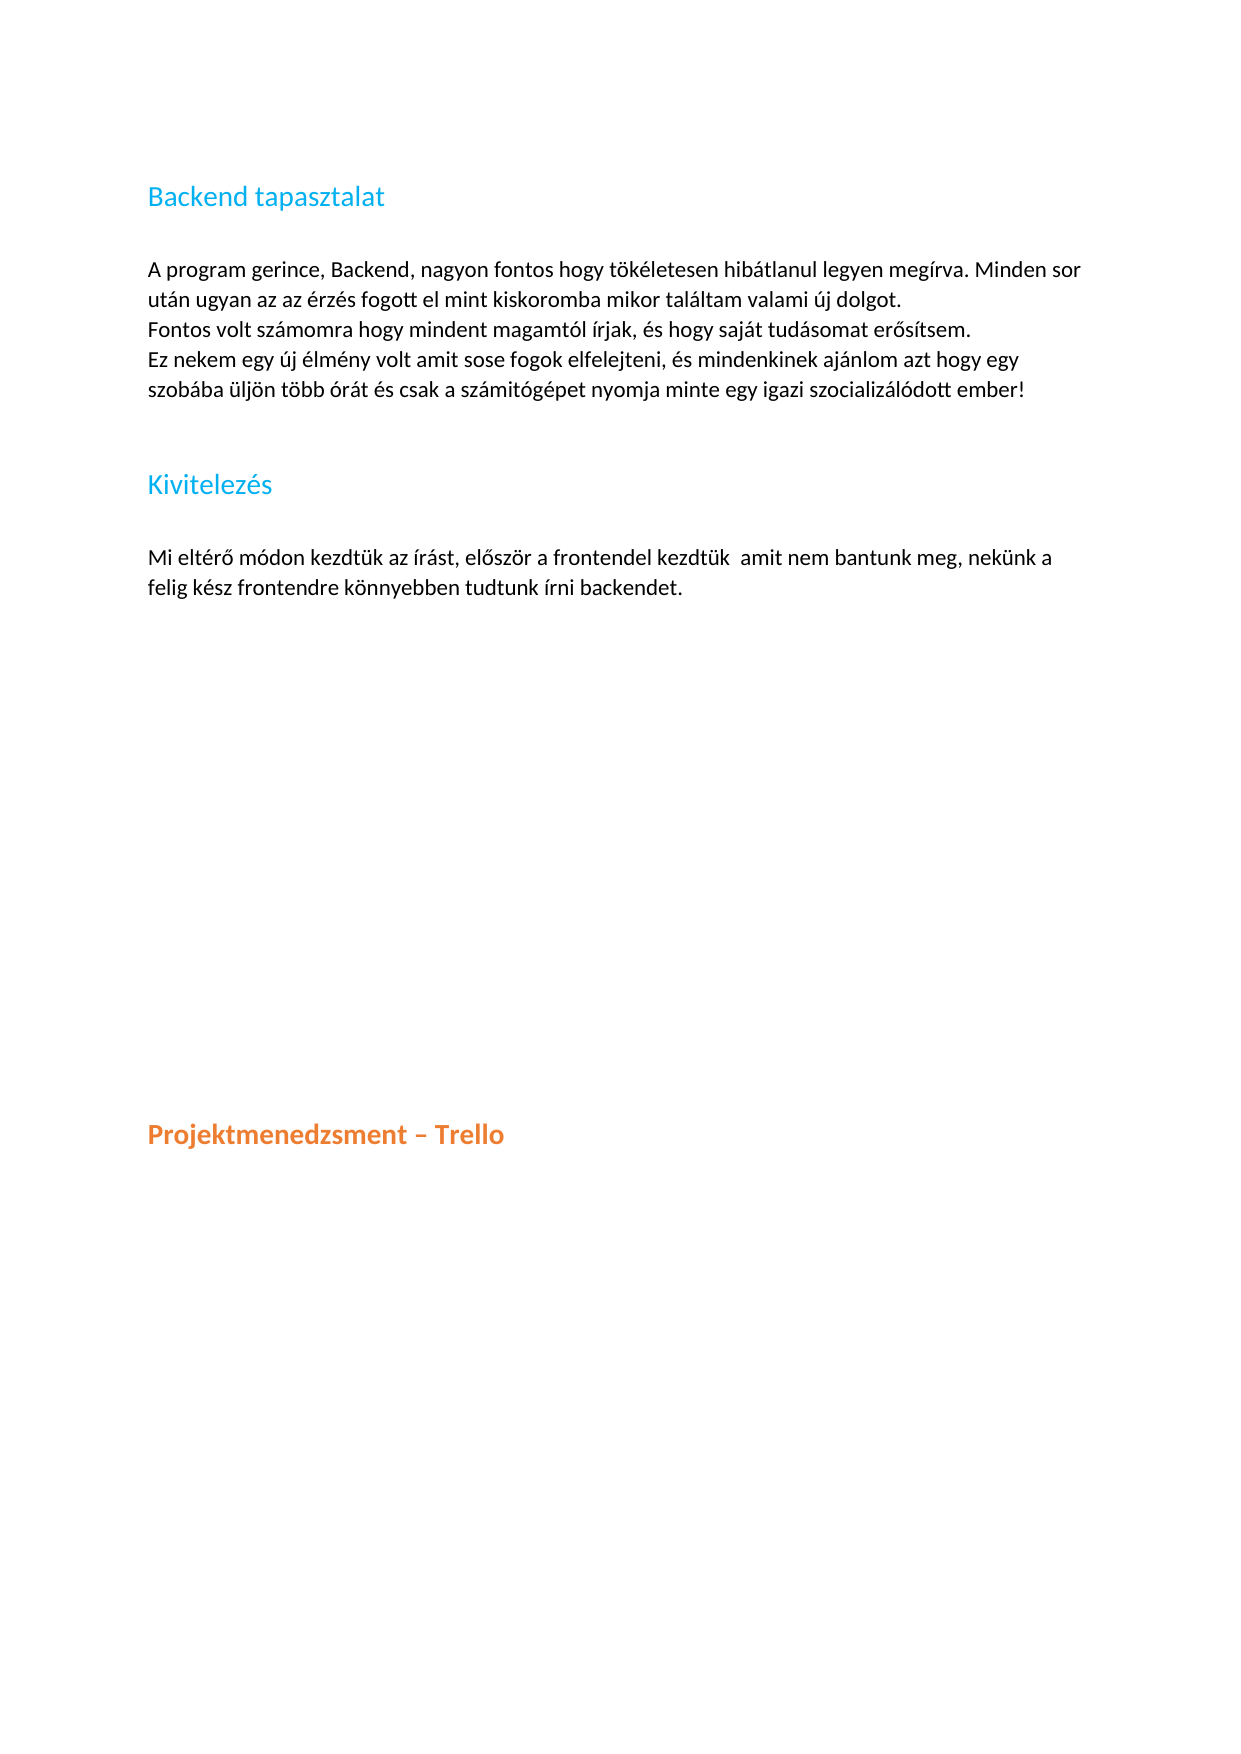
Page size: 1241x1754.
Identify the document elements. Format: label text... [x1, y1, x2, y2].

text Backend tapasztalat [148, 178, 1093, 213]
text A program gerince, Backend, nagyon fontos hogy tökéletesen hibátlanul legyen megírva. Minden sor után ugyan az az érzés fogott el mint kiskoromba mikor találtam valami új dolgot. [148, 255, 1093, 313]
subtitle Projektmenedzsment – Trello [148, 1116, 1093, 1152]
text Fontos volt számomra hogy mindent magamtól írjak, és hogy saját tudásomat erősítsem. [148, 315, 1093, 343]
text Mi eltérő módon kezdtük az írást, először a frontendel kezdtük amit nem bantunk meg, nekünk a felig kész frontendre könnyebben tudtunk írni backendet. [148, 543, 1093, 601]
text Ez nekem egy új élmény volt amit sose fogok elfelejteni, és mindenkinek ajánlom azt hogy egy szobába üljön több órát és csak a számitógépet nyomja minte egy igazi szocializálódott ember! [148, 345, 1093, 403]
text Kivitelezés [148, 466, 1093, 502]
